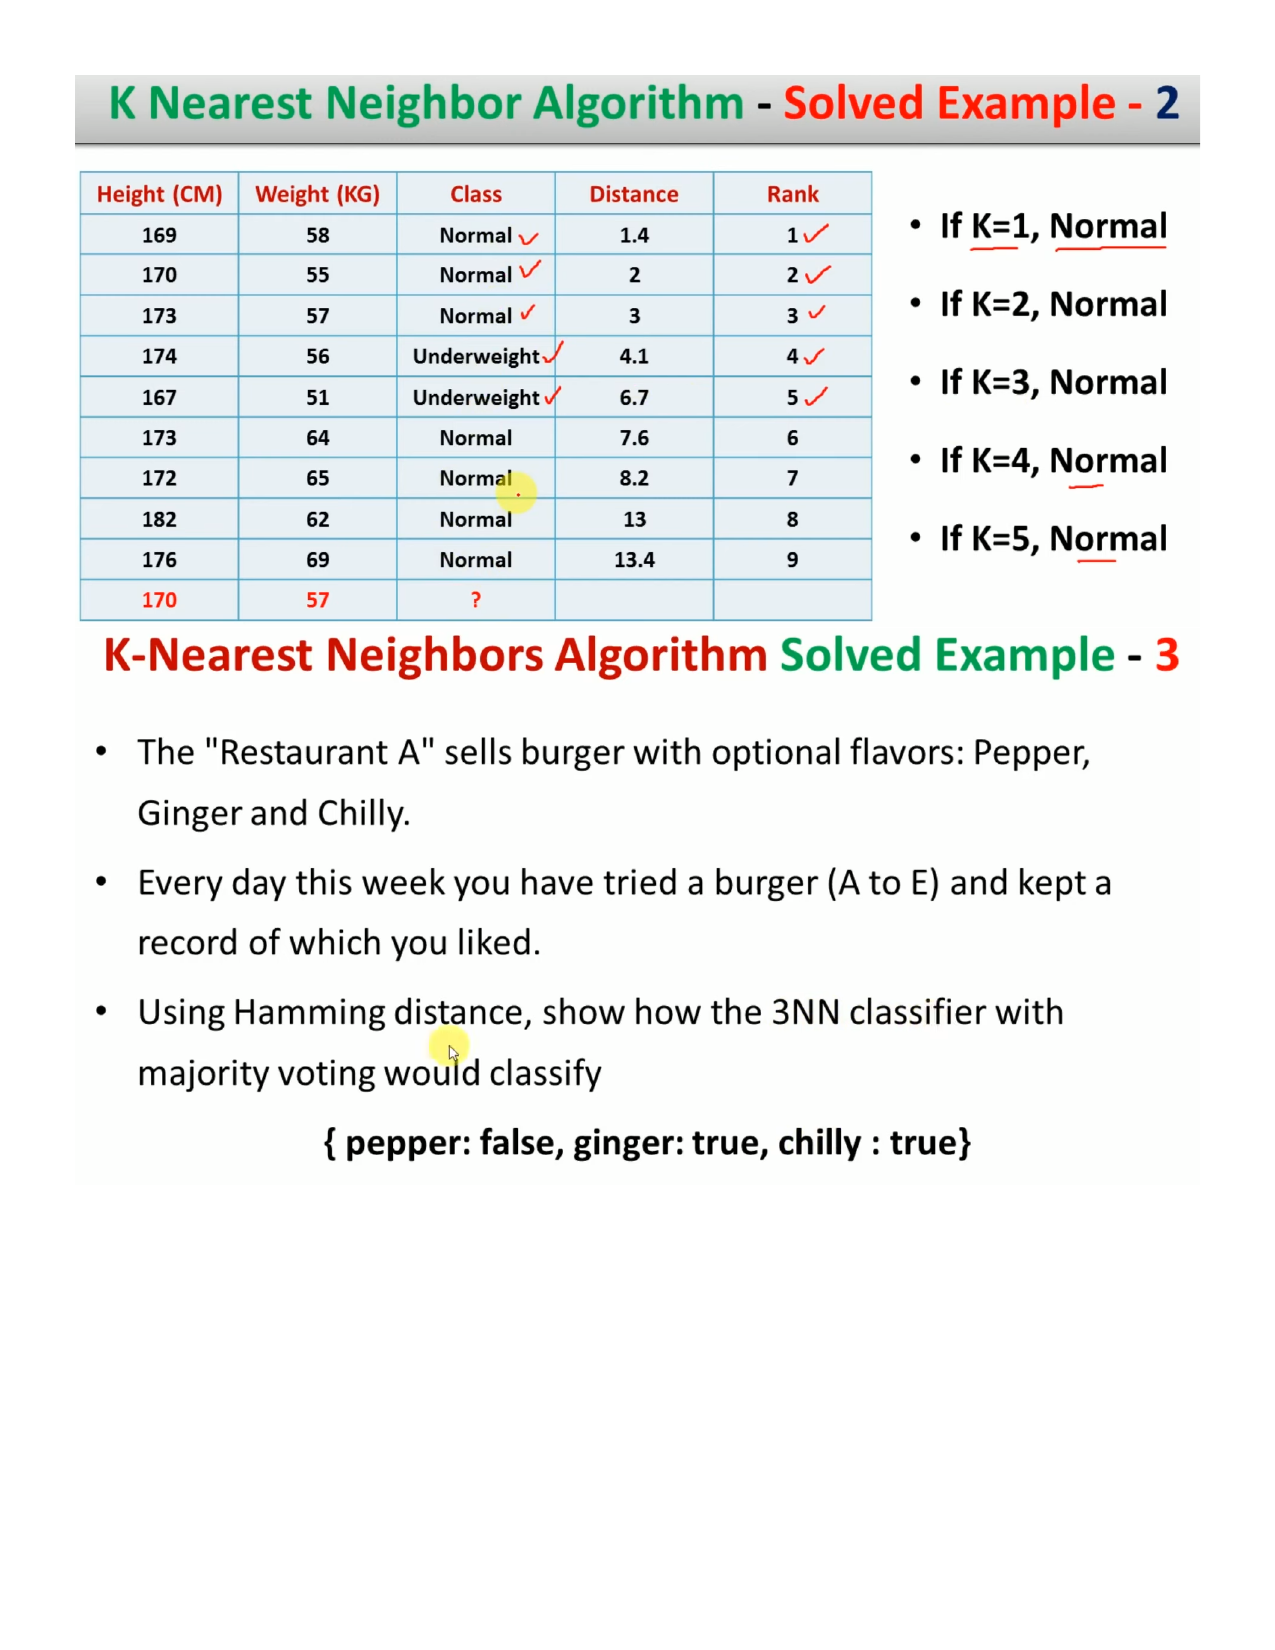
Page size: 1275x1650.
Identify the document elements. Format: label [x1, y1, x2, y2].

picture [75, 75, 1200, 627]
picture [75, 628, 1200, 1185]
